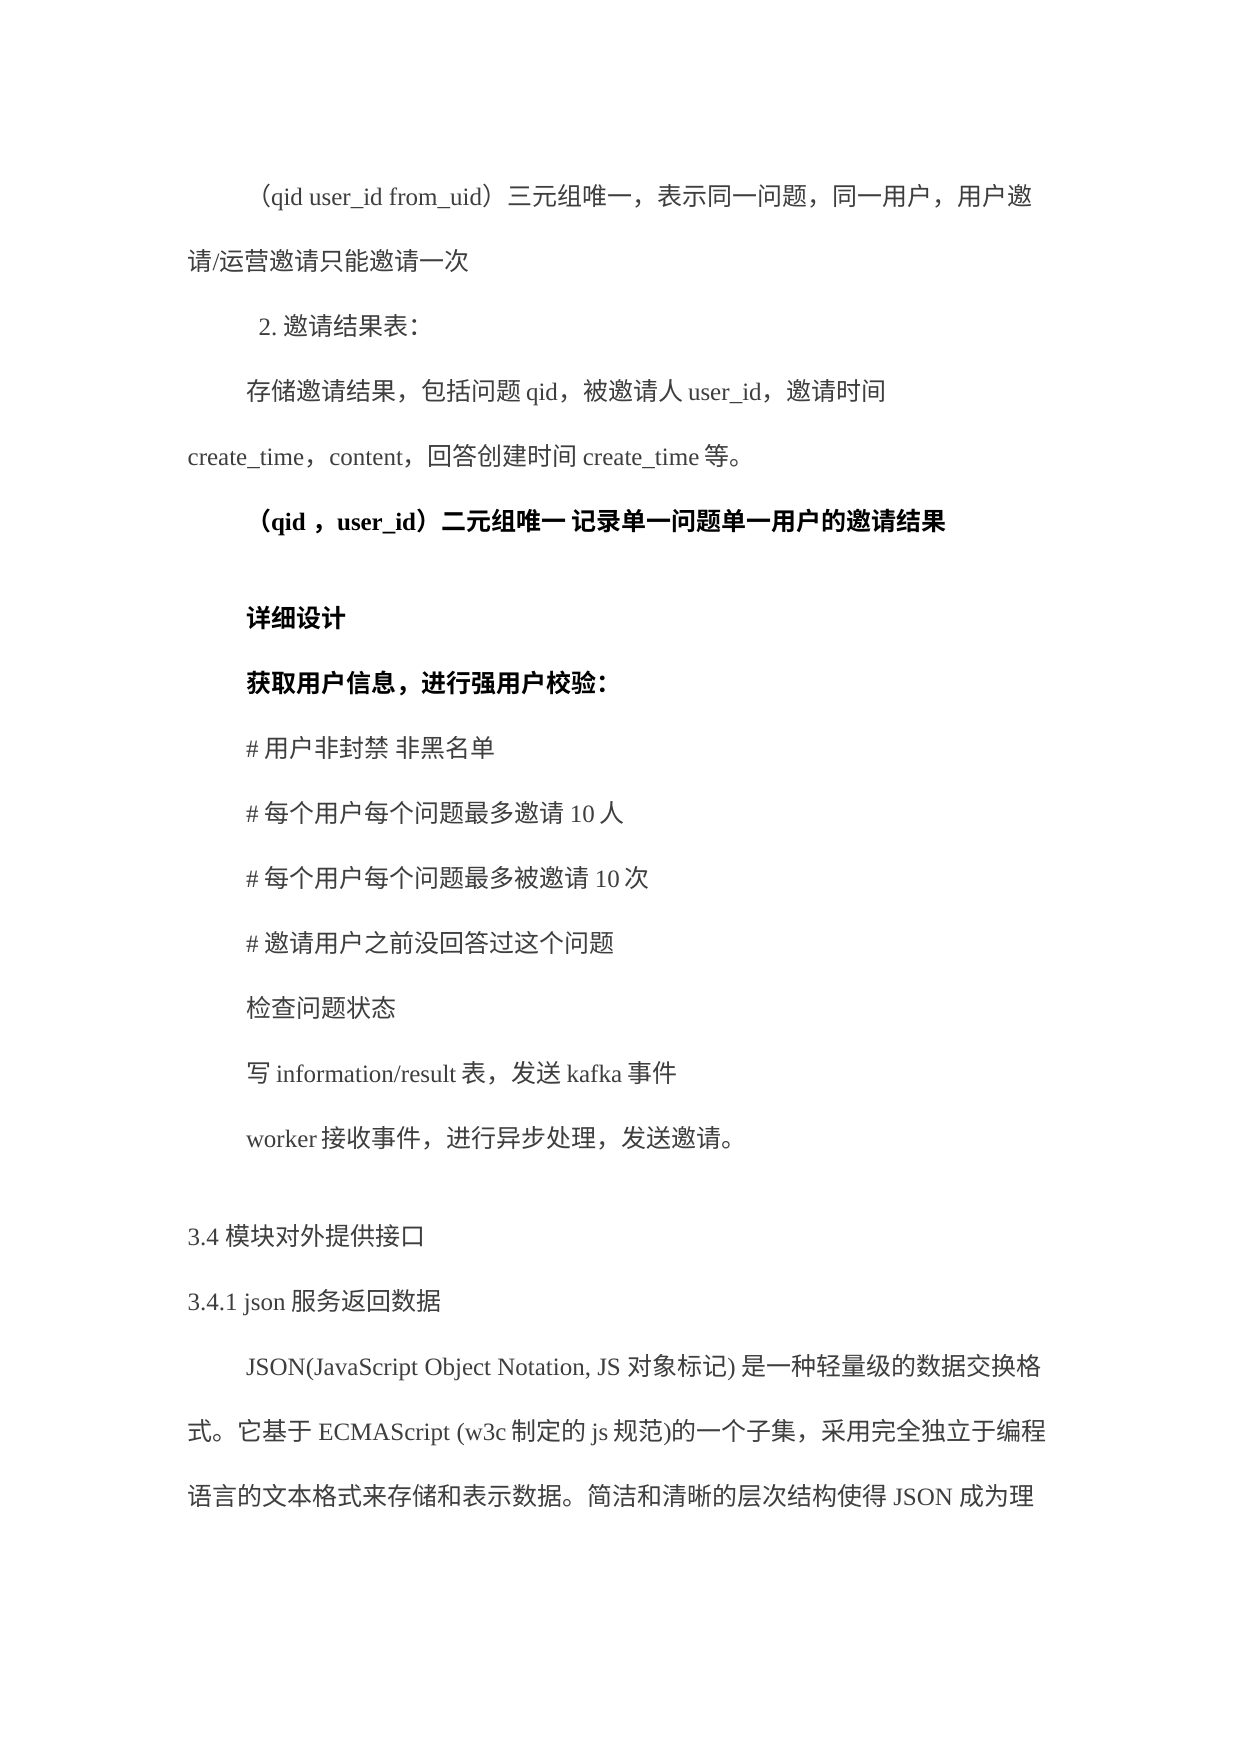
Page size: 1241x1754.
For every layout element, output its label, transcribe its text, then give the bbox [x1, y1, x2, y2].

text worker接收事件，进行异步处理，发送邀请。 [187, 1104, 1053, 1169]
text （qid ，user_id）二元组唯一 记录单一问题单一用户的邀请结果 [187, 487, 1053, 552]
text # 邀请用户之前没回答过这个问题 [187, 909, 1053, 974]
text # 每个用户每个问题最多邀请10人 [187, 779, 1053, 844]
text # 每个用户每个问题最多被邀请10次 [187, 844, 1053, 909]
text 详细设计 [187, 584, 1053, 649]
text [187, 1332, 1053, 1527]
text 获取用户信息，进行强用户校验： [187, 649, 1053, 714]
text 写information/result表，发送kafka事件 [187, 1039, 1053, 1104]
text 存储邀请结果，包括问题qid，被邀请人user_id，邀请时间create_time，content，回答创建时间create_time等。 [187, 357, 1053, 487]
text 检查问题状态 [187, 974, 1053, 1039]
text 2. 邀请结果表： [187, 292, 1053, 357]
text # 用户非封禁 非黑名单 [187, 714, 1053, 779]
text 3.4 模块对外提供接口 [187, 1202, 1053, 1267]
text 3.4.1 json 服务返回数据 [187, 1267, 1053, 1332]
text （qid user_id from_uid）三元组唯一，表示同一问题，同一用户，用户邀请/运营邀请只能邀请一次 [187, 162, 1053, 292]
